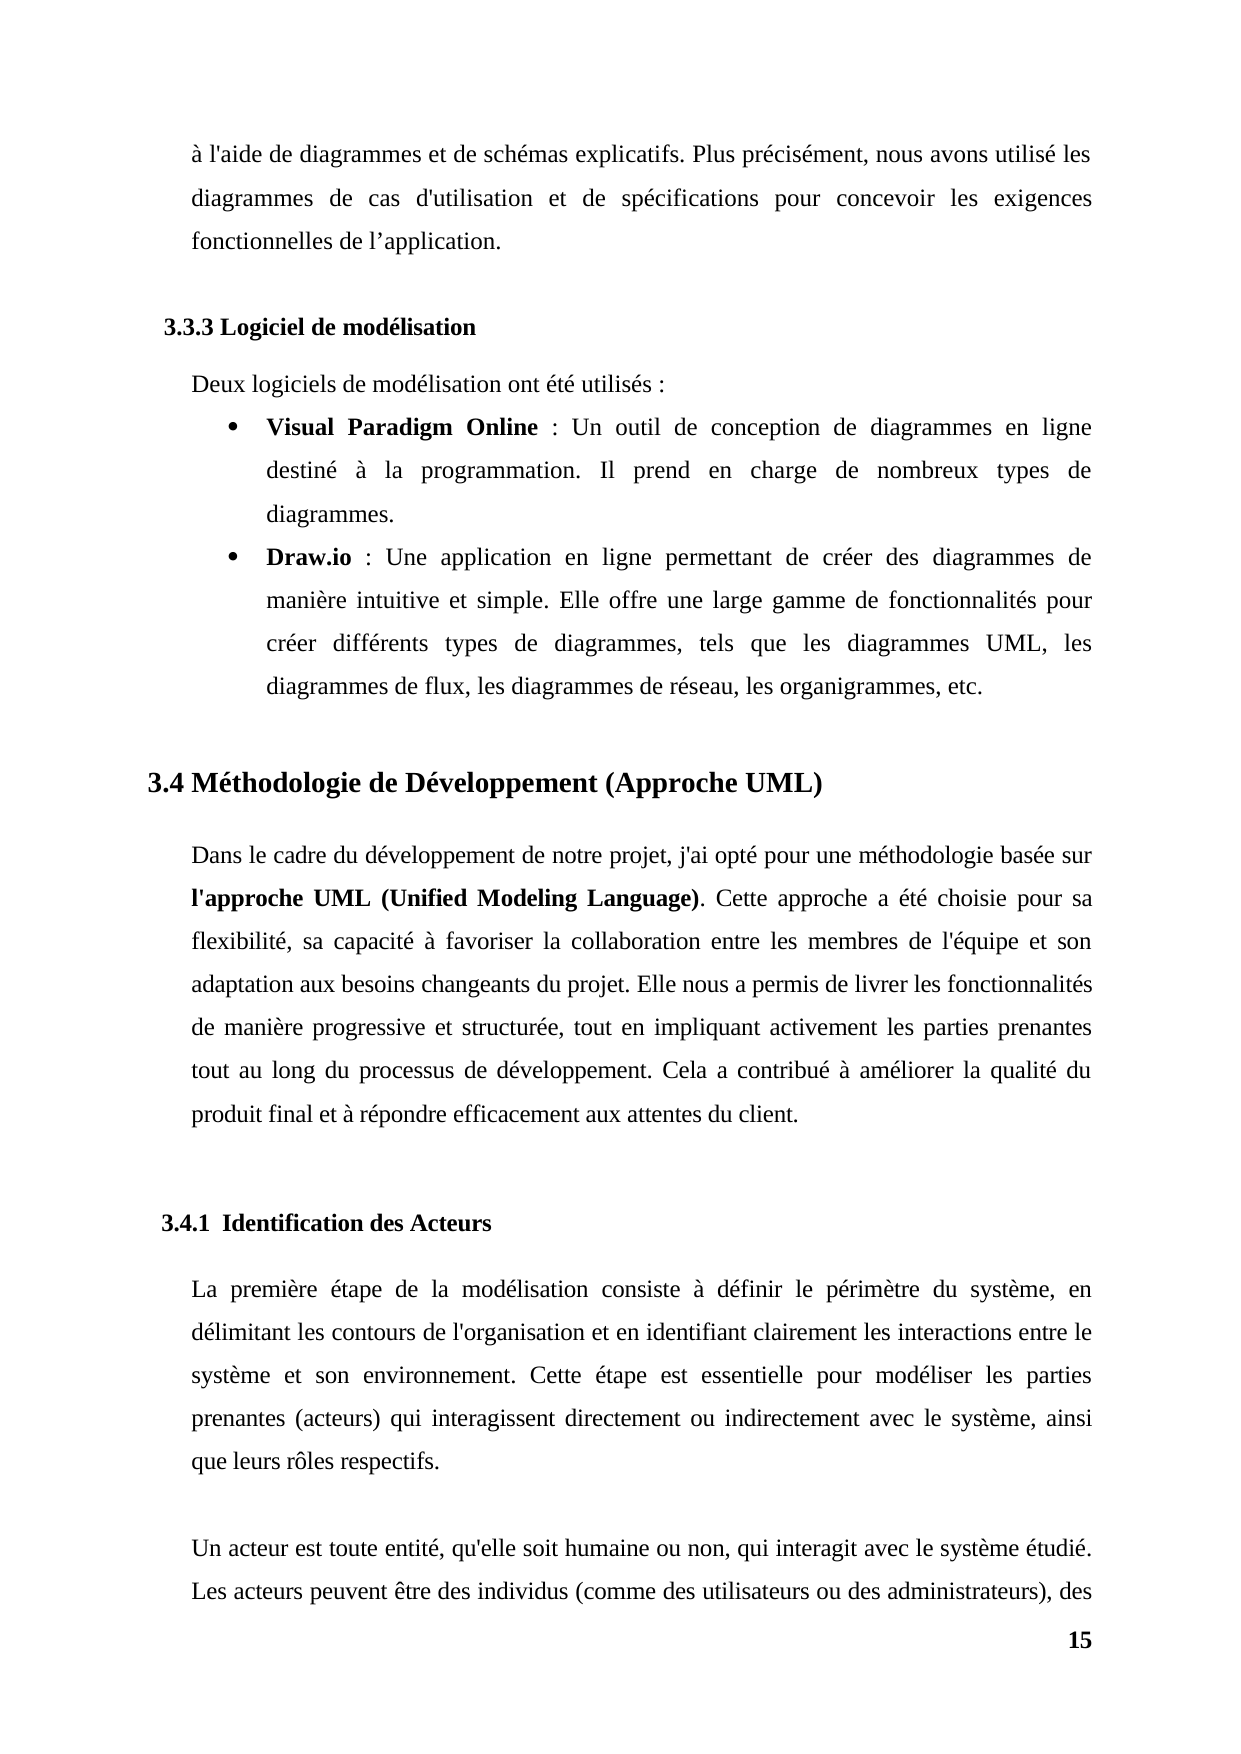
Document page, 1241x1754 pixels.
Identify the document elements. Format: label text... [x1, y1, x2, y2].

list Visual Paradigm Online : Un outil de conception de diagrammes en ligne destiné à la programmation. Il prend en charge de nombreux types de diagrammes. [229, 412, 1093, 527]
list Identification des Acteurs [161, 1208, 1093, 1237]
subtitle Logiciel de modélisation [164, 312, 1234, 341]
subtitle Méthodologie de Développement (Approche UML) [147, 765, 1234, 799]
text La première étape de la modélisation consiste à définir le périmètre du système, en délimitant les contours de l'organisation et en identifiant clairement les interactions entre le système et son environnement. Cette étape est essentielle pour modéliser les parties prenantes (acteurs) qui interagissent directement ou indirectement avec le système, ainsi que leurs rôles respectifs. [191, 1274, 1093, 1475]
text Deux logiciels de modélisation ont été utilisés : [191, 369, 1093, 398]
list Draw.io : Une application en ligne permettant de créer des diagrammes de manière intuitive et simple. Elle offre une large gamme de fonctionnalités pour créer différents types de diagrammes, tels que les diagrammes UML, les diagrammes de flux, les diagrammes de réseau, les organigrammes, etc. [229, 542, 1093, 700]
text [191, 1533, 1093, 1604]
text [191, 139, 1093, 254]
text Dans le cadre du développement de notre projet, j'ai opté pour une méthodologie basée sur l'approche UML (Unified Modeling Language). Cette approche a été choisie pour sa flexibilité, sa capacité à favoriser la collaboration entre les membres de l'équipe et son adaptation aux besoins changeants du projet. Elle nous a permis de livrer les fonctionnalités de manière progressive et structurée, tout en impliquant activement les parties prenantes tout au long du processus de développement. Cela a contribué à améliorer la qualité du produit final et à répondre efficacement aux attentes du client. [191, 840, 1093, 1127]
